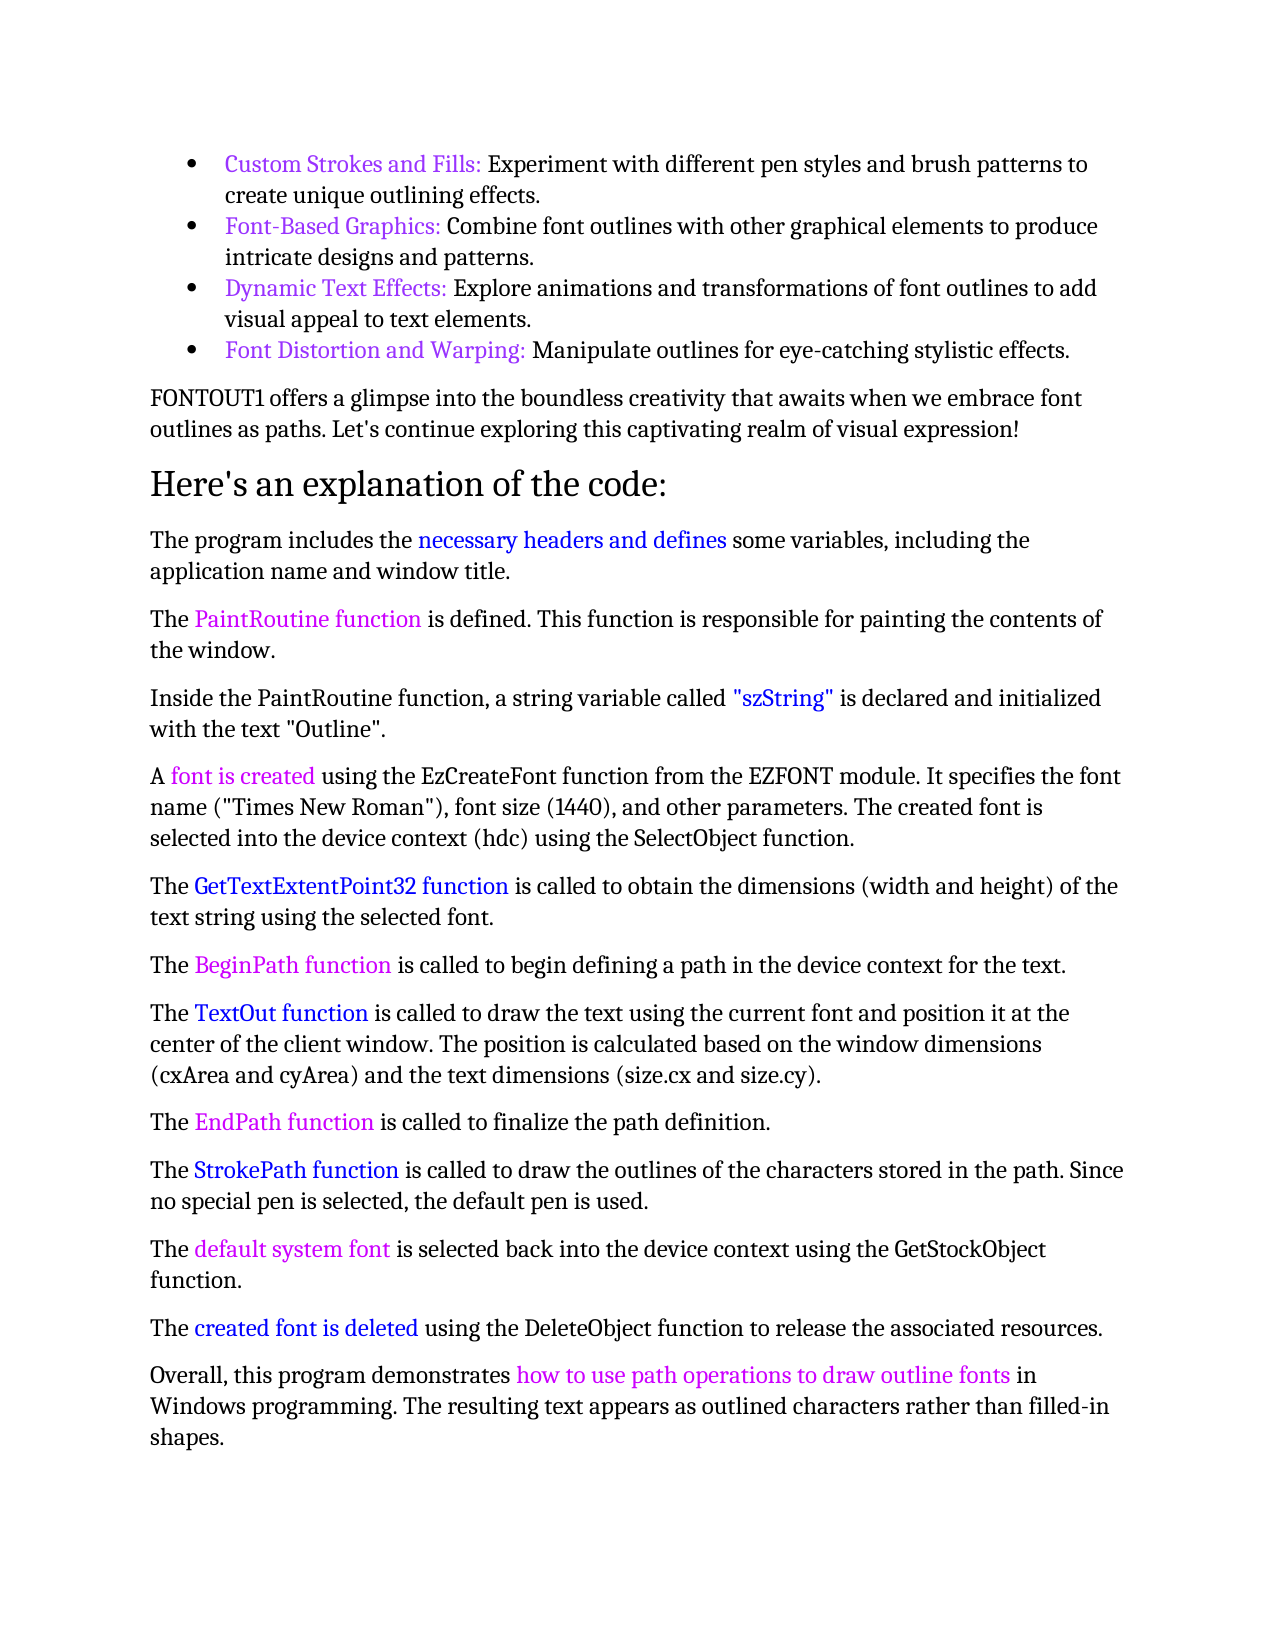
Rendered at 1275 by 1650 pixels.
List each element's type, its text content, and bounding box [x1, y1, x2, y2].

text The program includes the necessary headers and defines some variables, including the application name and window title. [150, 526, 1125, 586]
text Overall, this program demonstrates how to use path operations to draw outline fonts in Windows programming. The resulting text appears as outlined characters rather than filled-in shapes. [150, 1361, 1125, 1452]
text The created font is deleted using the DeleteObject function to release the associated resources. [150, 1313, 1125, 1342]
text The TextOut function is called to draw the text using the current font and position it at the center of the client window. The position is calculated based on the window dimensions (cxArea and cyArea) and the text dimensions (size.cx and size.cy). [150, 998, 1125, 1089]
list Font Distortion and Warping: Manipulate outlines for eye-catching stylistic effects. [187, 336, 1125, 365]
text The StrokePath function is called to draw the outlines of the characters stored in the path. Since no special pen is selected, the default pen is used. [150, 1156, 1125, 1216]
text FONTOUT1 offers a glimpse into the boundless creativity that awaits when we embrace font outlines as paths. Let's continue exploring this captivating realm of visual expression! [150, 384, 1125, 444]
list Font-Based Graphics: Combine font outlines with other graphical elements to produce intricate designs and patterns. [187, 212, 1125, 272]
text Here's an explanation of the code: [150, 463, 1125, 506]
text A font is created using the EzCreateFont function from the EZFONT module. It specifies the font name ("Times New Roman"), font size (1440), and other parameters. The created font is selected into the device context (hdc) using the SelectObject function. [150, 762, 1125, 853]
text The BeginPath function is called to begin defining a path in the device context for the text. [150, 951, 1125, 979]
list Custom Strokes and Fills: Experiment with different pen styles and brush patterns to create unique outlining effects. [187, 150, 1125, 210]
text The EndPath function is called to finalize the path definition. [150, 1108, 1125, 1137]
text Inside the PaintRoutine function, a string variable called "szString" is declared and initialized with the text "Outline". [150, 683, 1125, 743]
text The PaintRoutine function is defined. This function is responsible for painting the contents of the window. [150, 605, 1125, 664]
list Dynamic Text Effects: Explore animations and transformations of font outlines to add visual appeal to text elements. [187, 274, 1125, 334]
text The GetTextExtentPoint32 function is called to obtain the dimensions (width and height) of the text string using the selected font. [150, 872, 1125, 932]
text The default system font is selected back into the device context using the GetStockObject function. [150, 1235, 1125, 1294]
